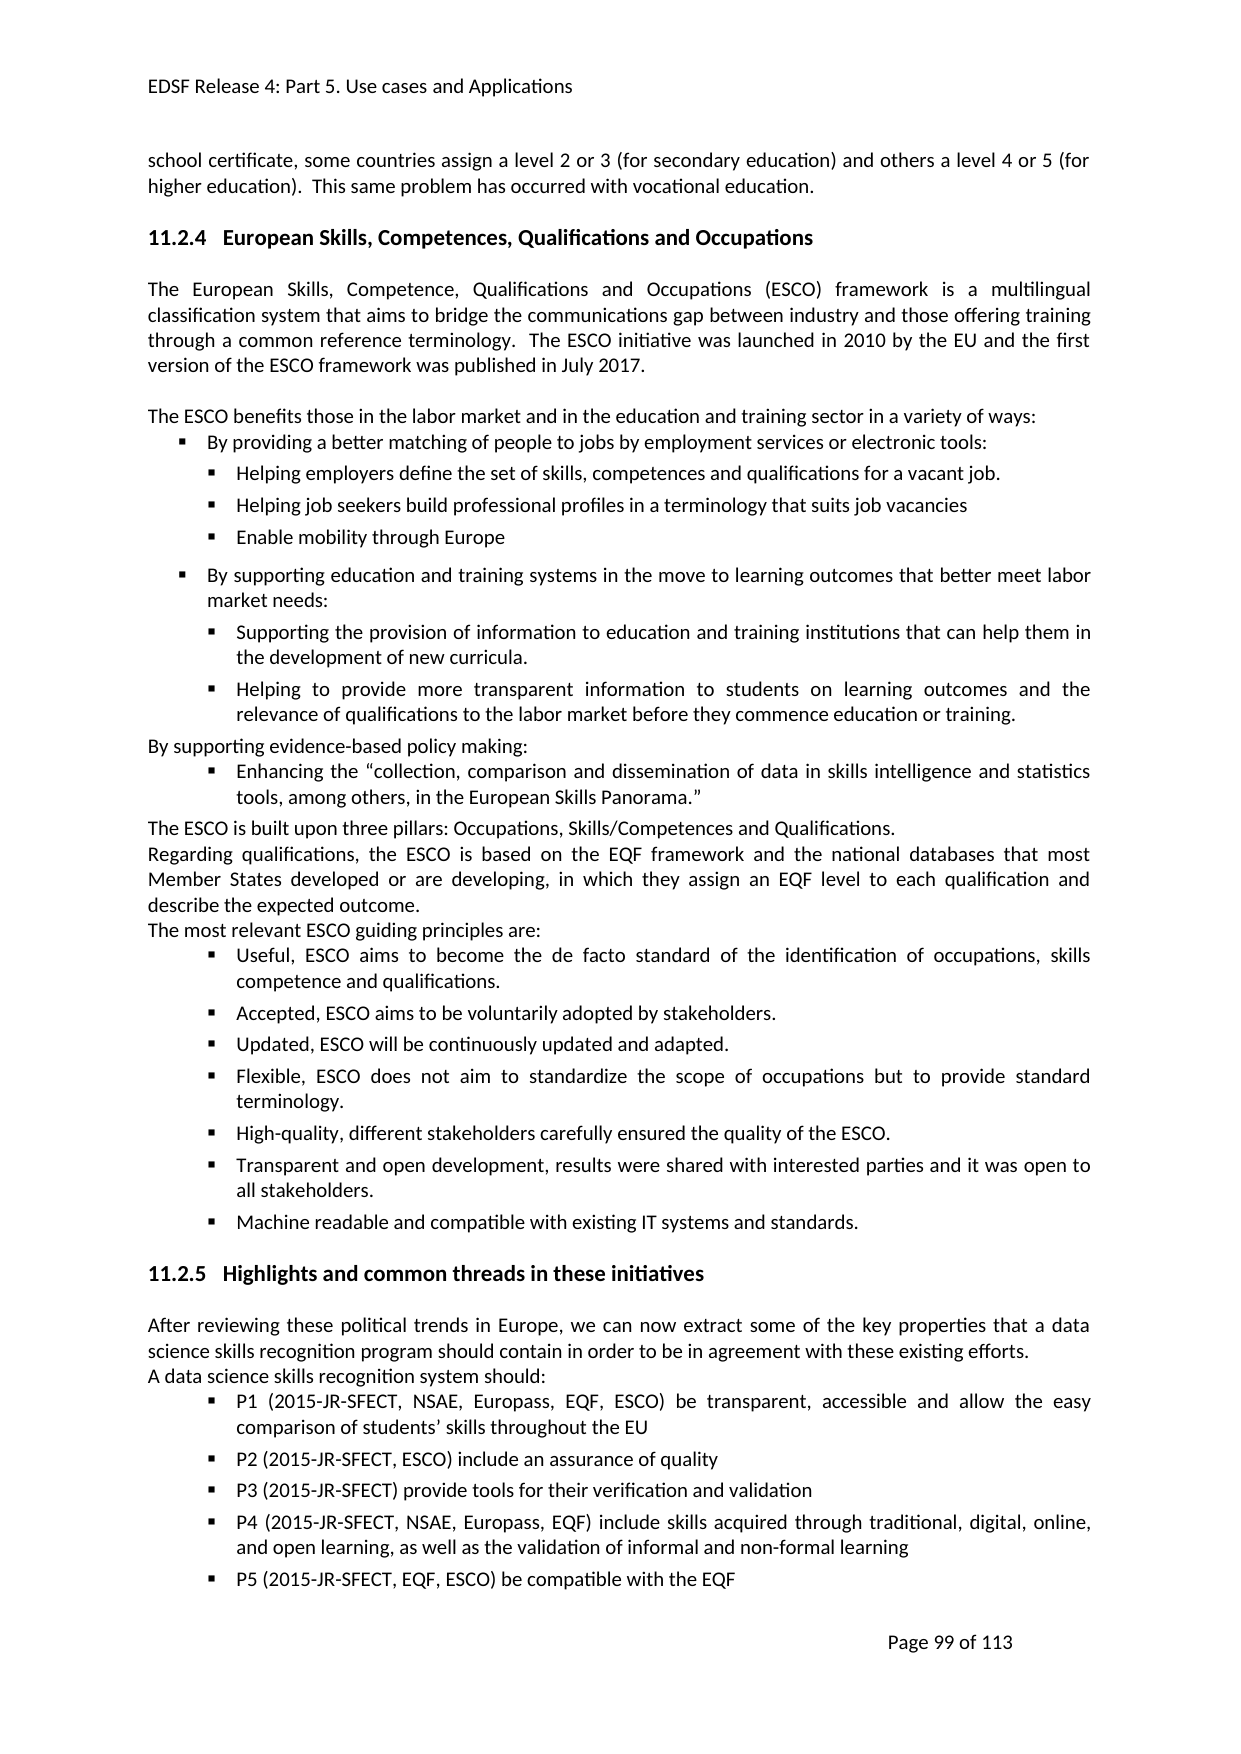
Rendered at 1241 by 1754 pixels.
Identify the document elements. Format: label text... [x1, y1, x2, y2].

list Supporting the provision of information to education and training institutions that can help them in the development of new curricula. [207, 619, 1093, 670]
list Flexible, ESCO does not aim to standardize the scope of occupations but to provide standard terminology. [207, 1063, 1093, 1114]
list By supporting education and training systems in the move to learning outcomes that better meet labor market needs: [177, 562, 1093, 613]
subtitle Highlights and common threads in these initiatives [148, 1259, 1093, 1287]
list P1 (2015-JR-SFECT, NSAE, Europass, EQF, ESCO) be transparent, accessible and allow the easy comparison of students’ skills throughout the EU [207, 1389, 1093, 1439]
list P2 (2015-JR-SFECT, ESCO) include an assurance of quality [207, 1446, 1093, 1471]
list Transparent and open development, results were shared with interested parties and it was open to all stakeholders. [207, 1152, 1093, 1203]
list P3 (2015-JR-SFECT) provide tools for their verification and validation [207, 1477, 1093, 1503]
text The ESCO is built upon three pillars: Occupations, Skills/Competences and Qualifications. [148, 816, 1093, 841]
list Enhancing the “collection, comparison and dissemination of data in skills intelligence and statistics tools, among others, in the European Skills Panorama.” [207, 758, 1093, 809]
list High-quality, different stakeholders carefully ensured the quality of the ESCO. [207, 1120, 1093, 1146]
list By providing a better matching of people to jobs by employment services or electronic tools: [177, 429, 1093, 454]
text The most relevant ESCO guiding principles are: [148, 917, 1093, 943]
text By supporting evidence-based policy making: [148, 733, 1093, 758]
list Useful, ESCO aims to become the de facto standard of the identification of occupations, skills competence and qualifications. [207, 943, 1093, 993]
text The ESCO benefits those in the labor market and in the education and training sector in a variety of ways: [148, 403, 1093, 429]
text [148, 148, 1093, 198]
list P5 (2015-JR-SFECT, EQF, ESCO) be compatible with the EQF [207, 1566, 1093, 1592]
list Enable mobility through Europe [207, 524, 1093, 549]
list Updated, ESCO will be continuously updated and adapted. [207, 1031, 1093, 1057]
list P4 (2015-JR-SFECT, NSAE, Europass, EQF) include skills acquired through traditional, digital, online, and open learning, as well as the validation of informal and non-formal learning [207, 1509, 1093, 1560]
list Accepted, ESCO aims to be voluntarily adopted by stakeholders. [207, 1000, 1093, 1025]
text The European Skills, Competence, Qualifications and Occupations (ESCO) framework is a multilingual classification system that aims to bridge the communications gap between industry and those offering training through a common reference terminology. The ESCO initiative was launched in 2010 by the EU and the first version of the ESCO framework was published in July 2017. [148, 276, 1093, 378]
list Helping employers define the set of skills, competences and qualifications for a vacant job. [207, 461, 1093, 486]
list Helping job seekers build professional profiles in a terminology that suits job vacancies [207, 492, 1093, 518]
list Helping to provide more transparent information to students on learning outcomes and the relevance of qualifications to the labor market before they commence education or training. [207, 676, 1093, 727]
list Machine readable and compatible with existing IT systems and standards. [207, 1209, 1093, 1234]
text A data science skills recognition system should: [148, 1363, 1093, 1389]
text After reviewing these political trends in Europe, we can now extract some of the key properties that a data science skills recognition program should contain in order to be in agreement with these existing efforts. [148, 1312, 1093, 1363]
text Regarding qualifications, the ESCO is based on the EQF framework and the national databases that most Member States developed or are developing, in which they assign an EQF level to each qualification and describe the expected outcome. [148, 841, 1093, 917]
subtitle European Skills, Competences, Qualifications and Occupations [148, 223, 1093, 251]
